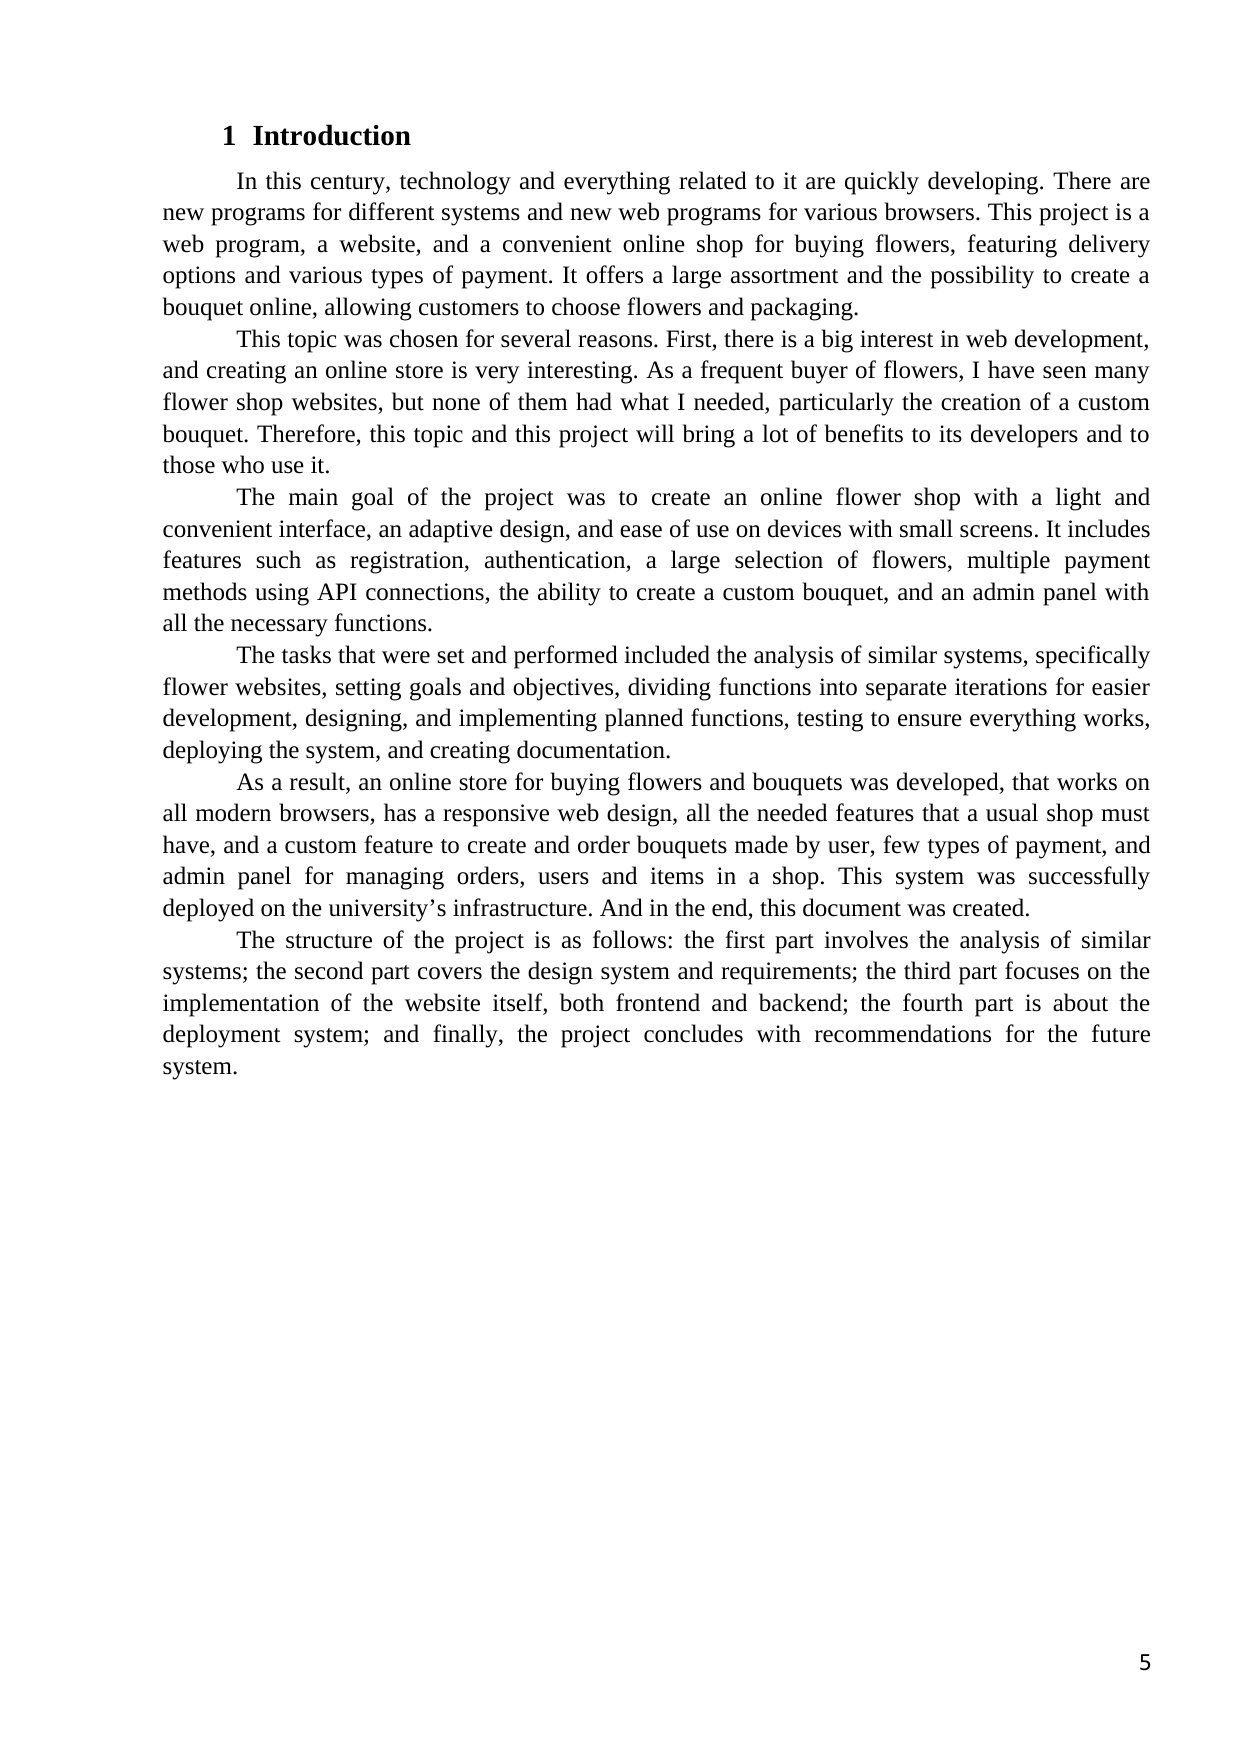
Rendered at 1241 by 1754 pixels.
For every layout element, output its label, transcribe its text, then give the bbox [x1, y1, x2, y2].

text The tasks that were set and performed included the analysis of similar systems, specifically flower websites, setting goals and objectives, dividing functions into separate iterations for easier development, designing, and implementing planned functions, testing to ensure everything works, deploying the system, and creating documentation. [162, 640, 1152, 764]
text This topic was chosen for several reasons. First, there is a big interest in web development, and creating an online store is very interesting. As a frequent buyer of flowers, I have seen many flower shop websites, but none of them had what I needed, particularly the creation of a custom bouquet. Therefore, this topic and this project will bring a lot of benefits to its developers and to those who use it. [162, 324, 1152, 479]
subtitle Introduction [162, 118, 1152, 152]
text The structure of the project is as follows: the first part involves the analysis of similar systems; the second part covers the design system and requirements; the third part focuses on the implementation of the website itself, both frontend and backend; the fourth part is about the deployment system; and finally, the project concludes with recommendations for the future system. [162, 925, 1152, 1080]
text As a result, an online store for buying flowers and bouquets was developed, that works on all modern browsers, has a responsive web design, all the needed features that a usual shop must have, and a custom feature to create and order bouquets made by user, few types of payment, and admin panel for managing orders, users and items in a shop. This system was successfully deployed on the university’s infrastructure. And in the end, this document was created. [162, 767, 1152, 922]
text In this century, technology and everything related to it are quickly developing. There are new programs for different systems and new web programs for various browsers. This project is a web program, a website, and a convenient online shop for buying flowers, featuring delivery options and various types of payment. It offers a large assortment and the possibility to create a bouquet online, allowing customers to choose flowers and packaging. [162, 166, 1152, 321]
text The main goal of the project was to create an online flower shop with a light and convenient interface, an adaptive design, and ease of use on devices with small screens. It includes features such as registration, authentication, a large selection of flowers, multiple payment methods using API connections, the ability to create a custom bouquet, and an admin panel with all the necessary functions. [162, 482, 1152, 637]
